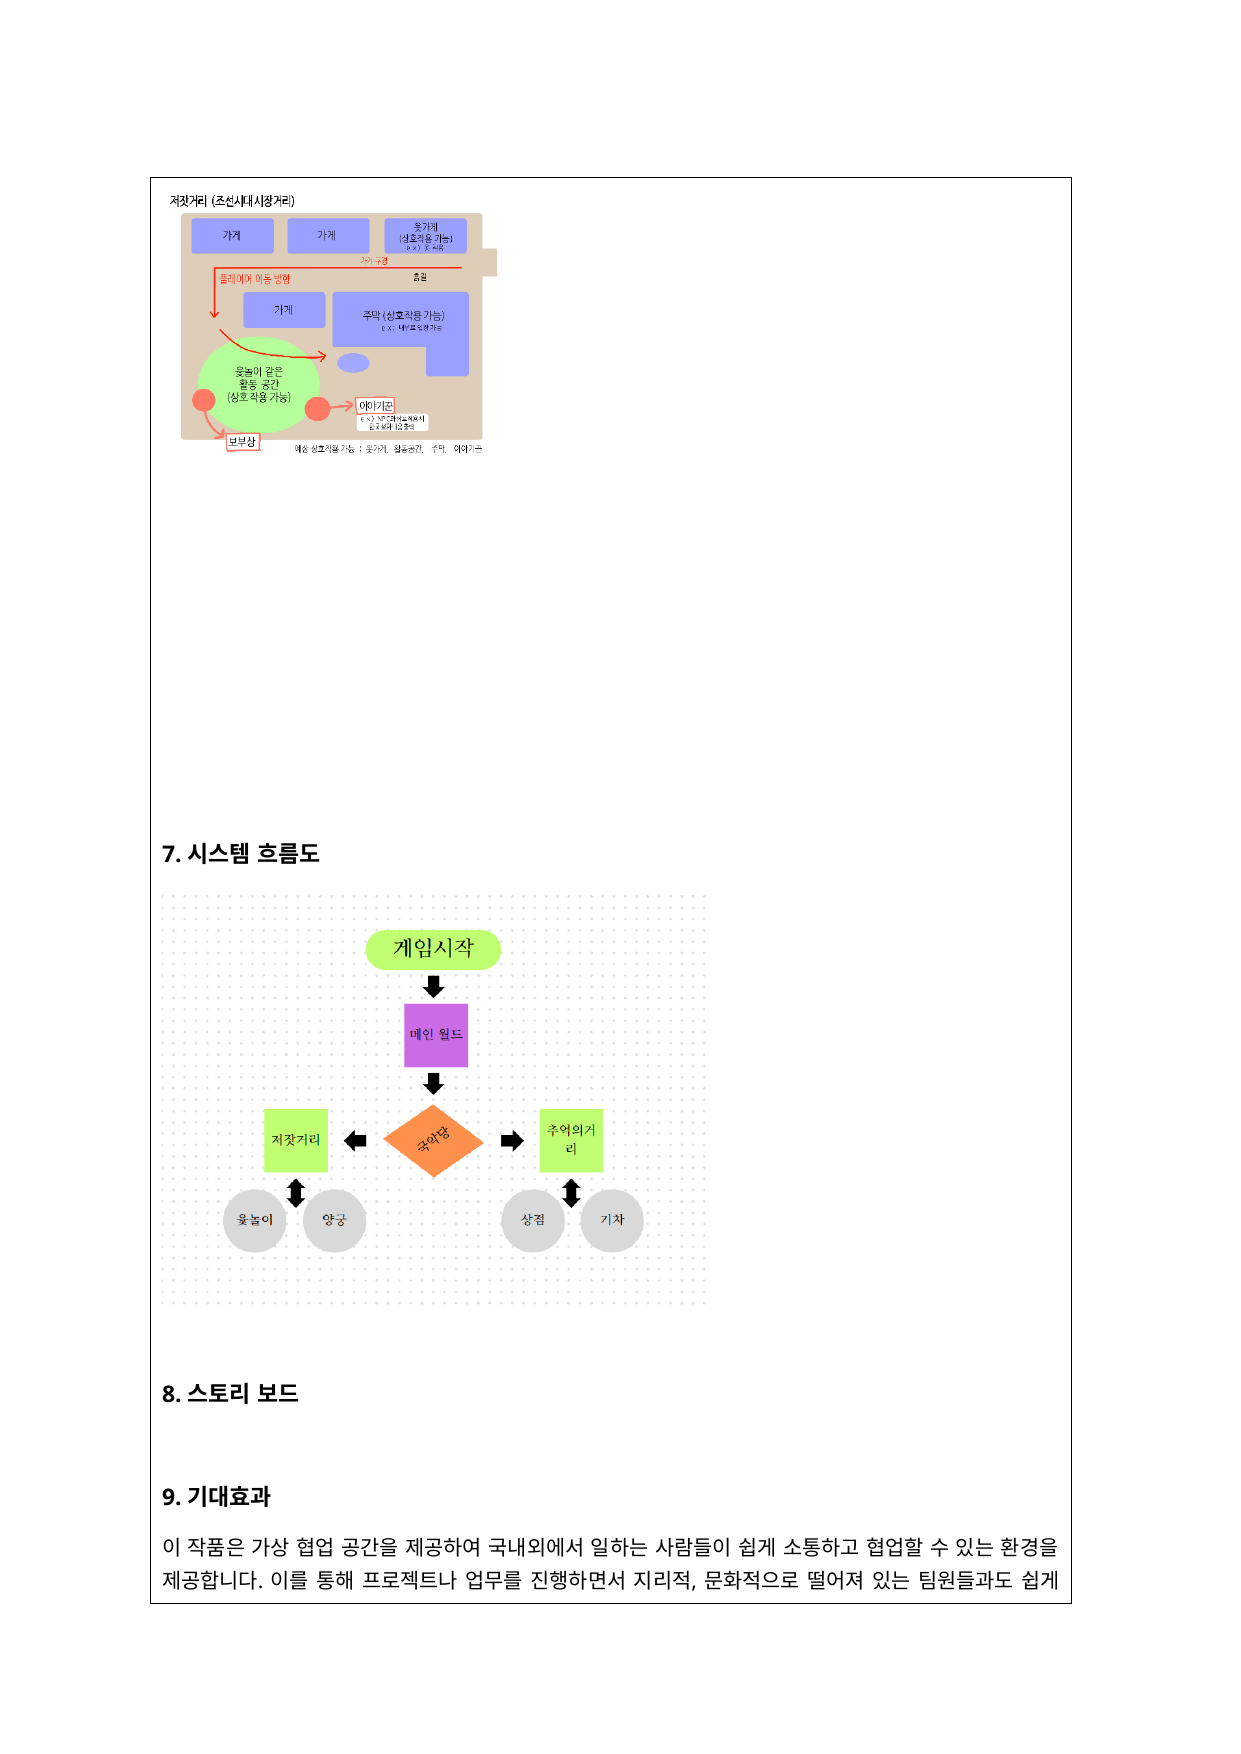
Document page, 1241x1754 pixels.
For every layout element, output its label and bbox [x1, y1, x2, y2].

picture [161, 186, 498, 465]
picture [161, 888, 710, 1307]
table_cell [151, 178, 1071, 1603]
